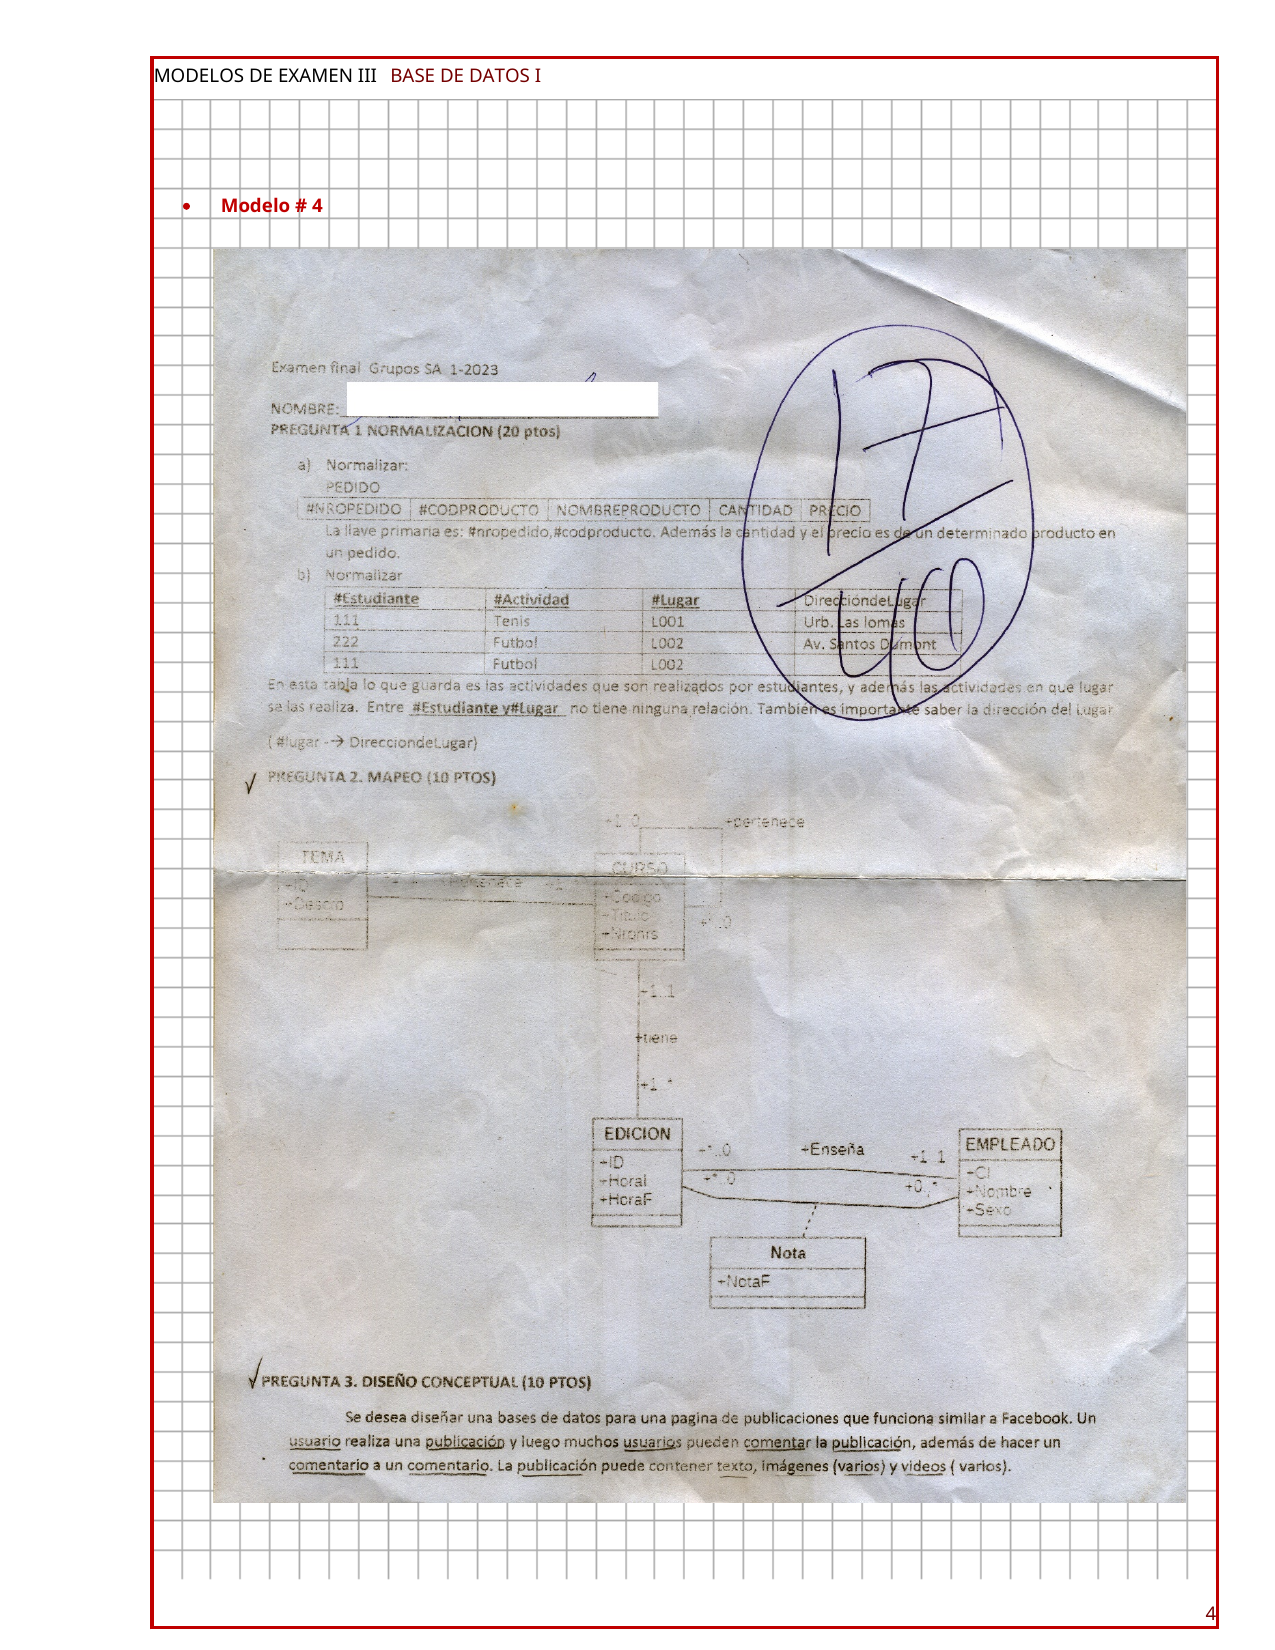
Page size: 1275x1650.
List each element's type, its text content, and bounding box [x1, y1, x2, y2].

list Modelo # 4 [183, 189, 1186, 219]
picture [154, 99, 1216, 1581]
